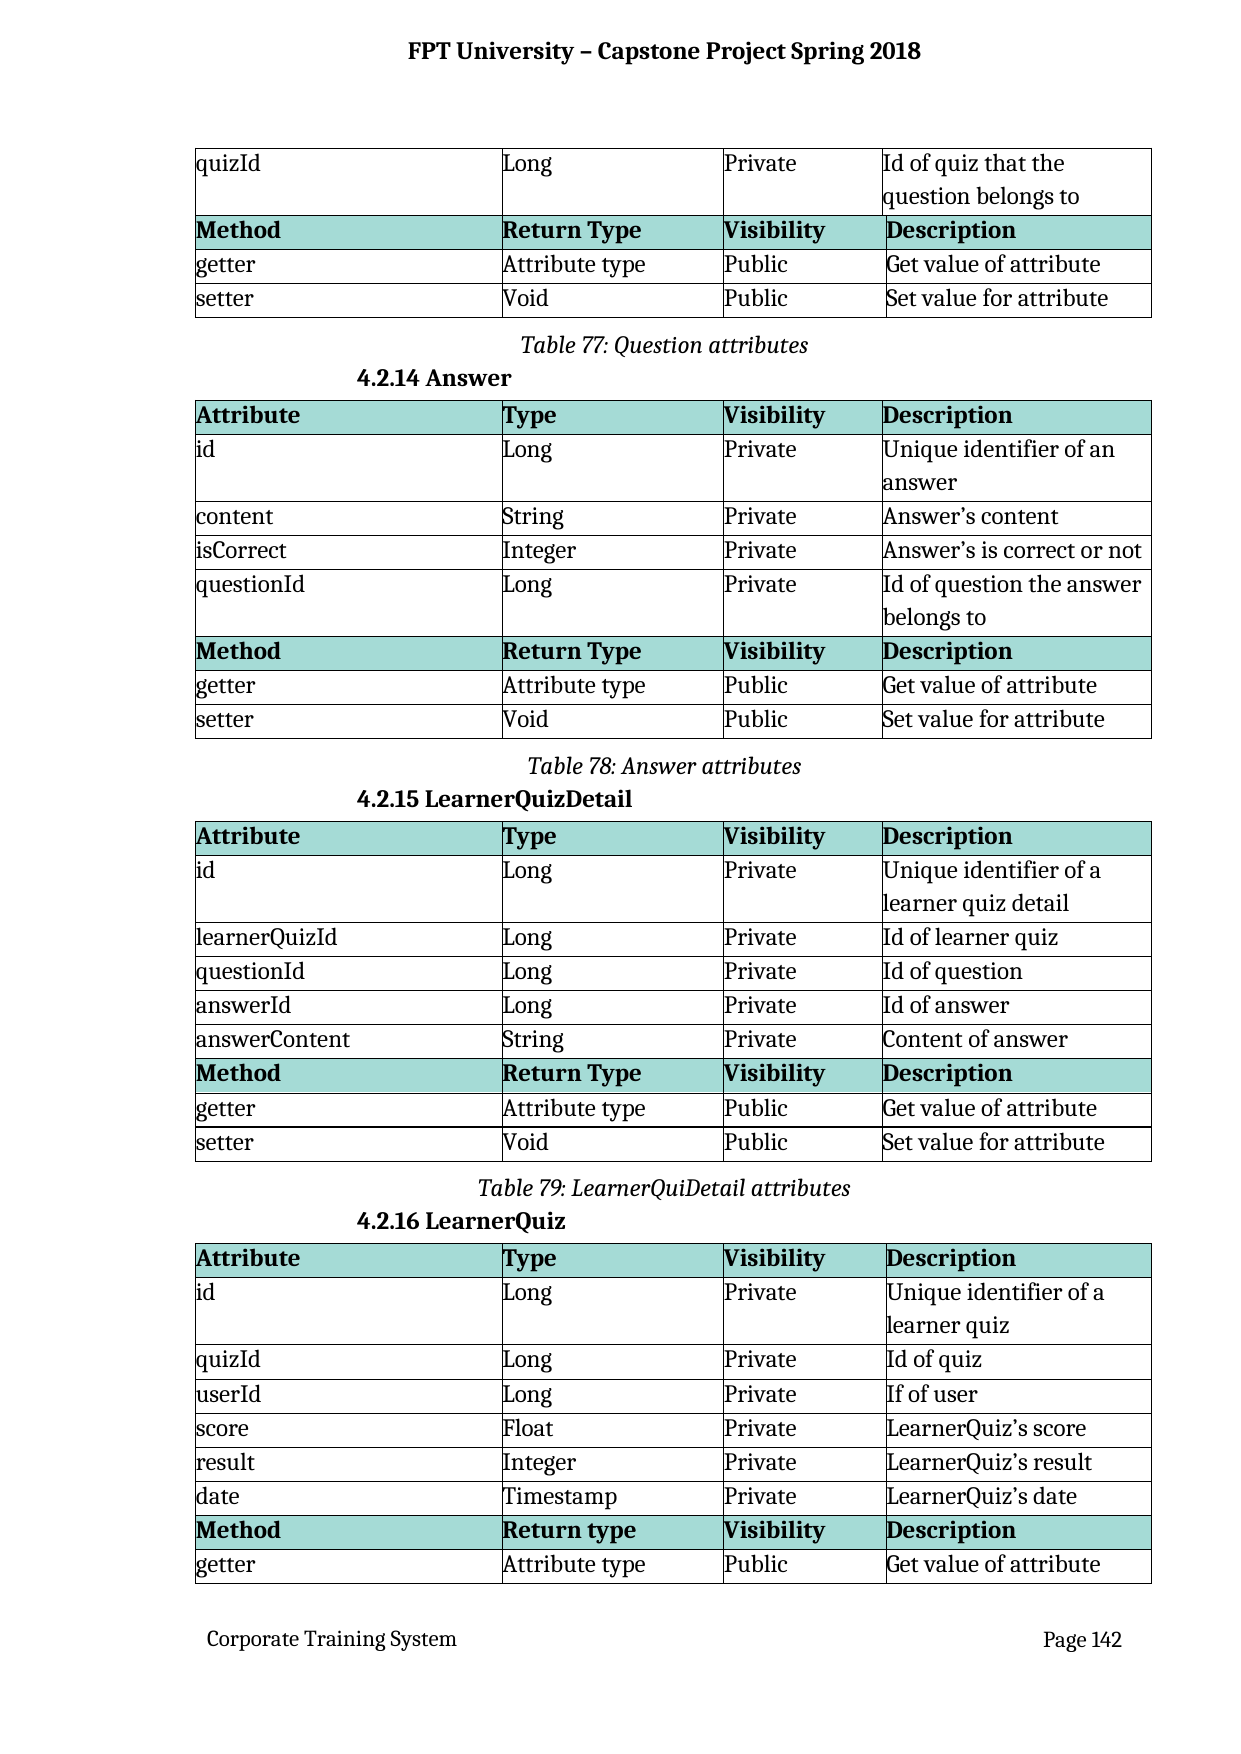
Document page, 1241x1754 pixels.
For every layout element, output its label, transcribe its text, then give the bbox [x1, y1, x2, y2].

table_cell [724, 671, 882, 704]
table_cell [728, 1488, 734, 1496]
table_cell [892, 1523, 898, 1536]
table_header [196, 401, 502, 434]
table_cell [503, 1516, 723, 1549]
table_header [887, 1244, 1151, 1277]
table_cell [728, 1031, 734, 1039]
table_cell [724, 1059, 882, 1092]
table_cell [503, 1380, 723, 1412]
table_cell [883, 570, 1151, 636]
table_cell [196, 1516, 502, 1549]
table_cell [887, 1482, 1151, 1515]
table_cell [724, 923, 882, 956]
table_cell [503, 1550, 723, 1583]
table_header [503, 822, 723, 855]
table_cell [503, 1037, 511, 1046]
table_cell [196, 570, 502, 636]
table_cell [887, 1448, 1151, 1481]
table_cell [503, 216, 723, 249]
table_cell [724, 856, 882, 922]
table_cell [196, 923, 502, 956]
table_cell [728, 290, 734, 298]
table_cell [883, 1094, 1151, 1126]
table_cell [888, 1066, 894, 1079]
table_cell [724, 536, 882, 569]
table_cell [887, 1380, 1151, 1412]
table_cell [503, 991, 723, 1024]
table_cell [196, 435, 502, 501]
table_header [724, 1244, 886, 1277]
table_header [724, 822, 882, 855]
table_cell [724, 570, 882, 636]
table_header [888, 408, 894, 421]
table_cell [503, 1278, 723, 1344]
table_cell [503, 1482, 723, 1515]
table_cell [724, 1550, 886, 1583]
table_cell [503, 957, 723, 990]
subtitle 4.2.16 LearnerQuiz [357, 1207, 1124, 1236]
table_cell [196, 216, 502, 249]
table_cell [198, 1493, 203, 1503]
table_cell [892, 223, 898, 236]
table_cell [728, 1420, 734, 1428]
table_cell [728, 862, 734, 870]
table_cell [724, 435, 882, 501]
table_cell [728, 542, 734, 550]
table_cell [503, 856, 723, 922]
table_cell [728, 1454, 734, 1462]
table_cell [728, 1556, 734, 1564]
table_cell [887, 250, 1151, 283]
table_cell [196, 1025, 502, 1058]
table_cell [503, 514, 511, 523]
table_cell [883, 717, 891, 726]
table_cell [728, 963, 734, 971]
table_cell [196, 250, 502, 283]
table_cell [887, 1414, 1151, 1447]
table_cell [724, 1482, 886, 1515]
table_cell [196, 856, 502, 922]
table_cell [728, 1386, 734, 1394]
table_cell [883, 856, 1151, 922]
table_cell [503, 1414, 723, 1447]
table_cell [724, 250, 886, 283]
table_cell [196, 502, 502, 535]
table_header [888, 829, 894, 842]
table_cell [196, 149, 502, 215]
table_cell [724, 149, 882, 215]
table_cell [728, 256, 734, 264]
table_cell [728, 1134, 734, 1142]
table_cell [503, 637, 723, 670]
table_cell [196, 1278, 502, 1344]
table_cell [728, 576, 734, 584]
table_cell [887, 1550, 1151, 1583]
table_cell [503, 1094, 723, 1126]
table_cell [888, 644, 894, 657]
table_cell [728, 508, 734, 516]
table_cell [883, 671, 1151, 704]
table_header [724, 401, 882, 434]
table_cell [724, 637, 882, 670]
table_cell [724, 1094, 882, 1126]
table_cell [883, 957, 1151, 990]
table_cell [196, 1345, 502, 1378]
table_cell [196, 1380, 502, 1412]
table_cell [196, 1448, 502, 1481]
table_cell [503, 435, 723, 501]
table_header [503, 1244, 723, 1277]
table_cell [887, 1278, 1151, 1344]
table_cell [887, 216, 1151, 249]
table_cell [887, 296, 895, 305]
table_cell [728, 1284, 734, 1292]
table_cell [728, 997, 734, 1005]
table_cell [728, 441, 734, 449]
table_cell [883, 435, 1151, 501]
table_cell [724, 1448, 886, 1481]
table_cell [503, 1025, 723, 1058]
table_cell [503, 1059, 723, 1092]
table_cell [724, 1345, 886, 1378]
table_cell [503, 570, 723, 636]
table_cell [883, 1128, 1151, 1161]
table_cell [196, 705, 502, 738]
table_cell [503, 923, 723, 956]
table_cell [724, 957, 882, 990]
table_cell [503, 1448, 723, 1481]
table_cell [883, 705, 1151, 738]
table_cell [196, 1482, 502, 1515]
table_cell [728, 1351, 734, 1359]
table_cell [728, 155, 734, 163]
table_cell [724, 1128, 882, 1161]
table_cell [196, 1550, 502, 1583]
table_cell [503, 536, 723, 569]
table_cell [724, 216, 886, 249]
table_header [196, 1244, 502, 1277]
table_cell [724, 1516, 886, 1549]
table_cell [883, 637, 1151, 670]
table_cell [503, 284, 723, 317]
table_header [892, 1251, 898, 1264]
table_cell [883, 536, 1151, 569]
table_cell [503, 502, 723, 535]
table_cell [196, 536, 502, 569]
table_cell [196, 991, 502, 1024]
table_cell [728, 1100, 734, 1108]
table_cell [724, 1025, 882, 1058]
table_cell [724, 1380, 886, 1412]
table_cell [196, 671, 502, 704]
subtitle 4.2.15 LearnerQuizDetail [357, 785, 1124, 813]
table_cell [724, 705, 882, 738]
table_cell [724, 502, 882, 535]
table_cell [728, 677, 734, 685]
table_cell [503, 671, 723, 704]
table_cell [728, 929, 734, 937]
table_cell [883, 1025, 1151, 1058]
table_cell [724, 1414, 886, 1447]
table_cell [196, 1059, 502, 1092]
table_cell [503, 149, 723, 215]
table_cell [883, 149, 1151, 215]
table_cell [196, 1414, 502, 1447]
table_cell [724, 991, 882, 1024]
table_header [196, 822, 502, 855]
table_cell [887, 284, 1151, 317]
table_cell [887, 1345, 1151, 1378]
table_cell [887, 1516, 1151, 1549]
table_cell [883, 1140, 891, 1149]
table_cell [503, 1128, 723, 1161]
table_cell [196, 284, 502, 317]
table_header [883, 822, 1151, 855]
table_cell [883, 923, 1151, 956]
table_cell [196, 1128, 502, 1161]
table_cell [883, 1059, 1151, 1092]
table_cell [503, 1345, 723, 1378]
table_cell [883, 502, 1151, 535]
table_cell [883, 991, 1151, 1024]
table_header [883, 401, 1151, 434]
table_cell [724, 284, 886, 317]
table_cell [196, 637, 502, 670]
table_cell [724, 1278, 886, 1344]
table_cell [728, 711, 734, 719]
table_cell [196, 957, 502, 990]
subtitle 4.2.14 Answer [357, 363, 1124, 392]
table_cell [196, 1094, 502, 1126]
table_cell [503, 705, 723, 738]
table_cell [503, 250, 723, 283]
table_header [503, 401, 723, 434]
